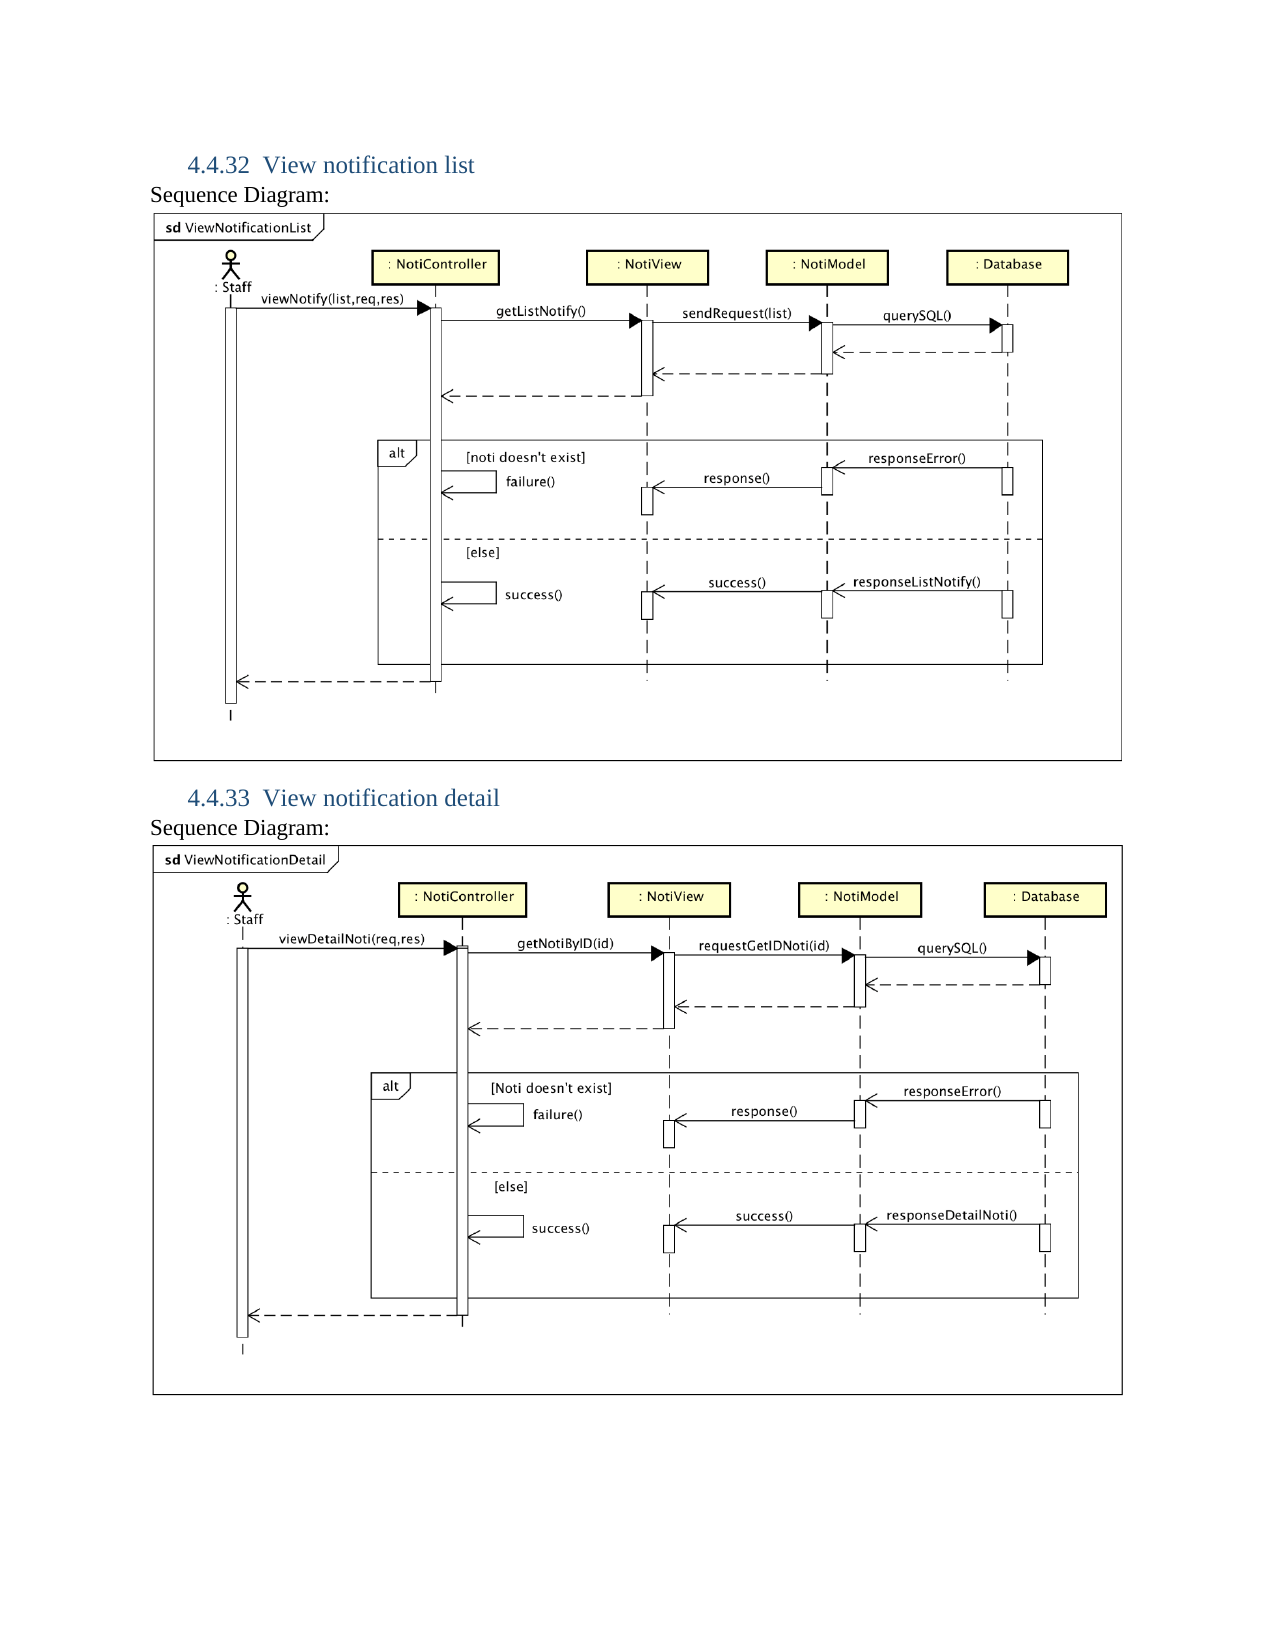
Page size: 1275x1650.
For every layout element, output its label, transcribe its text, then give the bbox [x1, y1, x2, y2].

picture [150, 209, 1125, 764]
subtitle View notification list [187, 150, 1125, 179]
subtitle View notification detail [187, 783, 1125, 811]
text Sequence Diagram: [150, 814, 1125, 842]
picture [150, 842, 1125, 1398]
text Sequence Diagram: [150, 181, 1125, 209]
